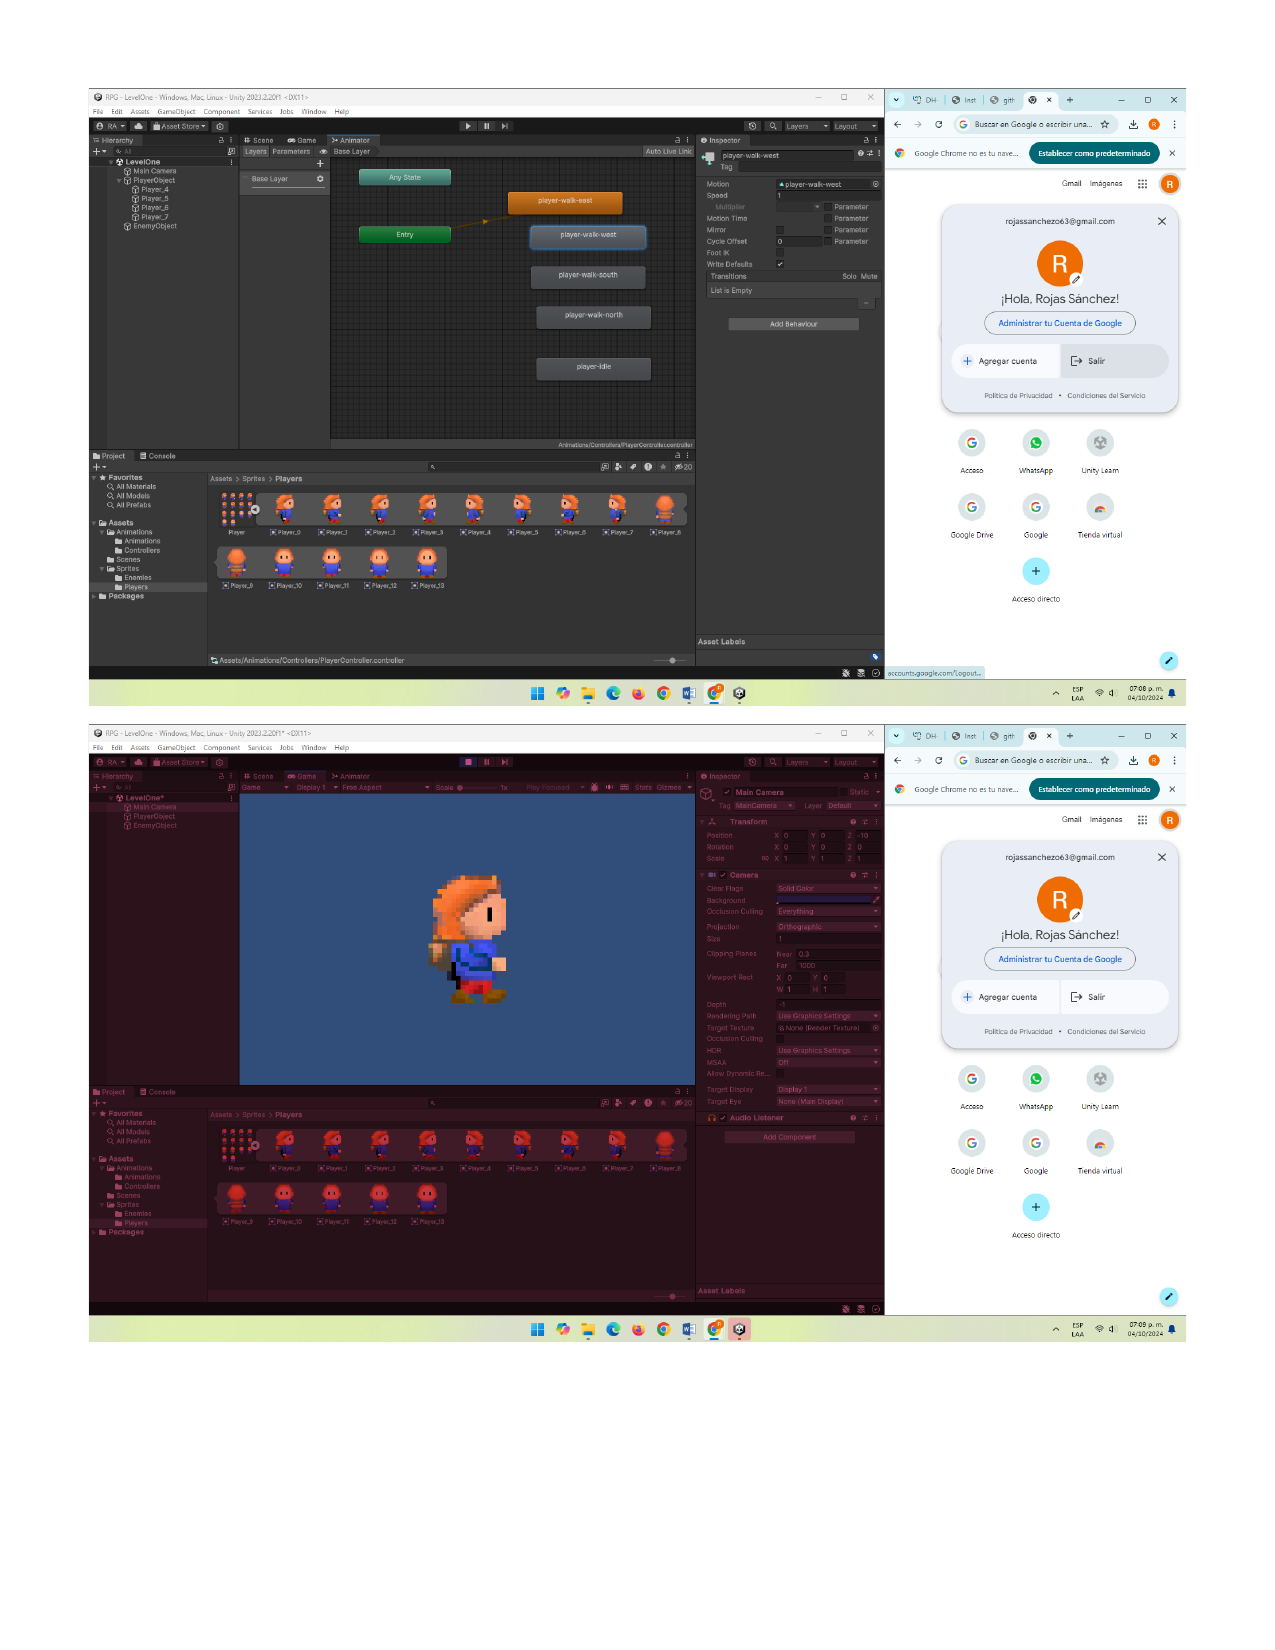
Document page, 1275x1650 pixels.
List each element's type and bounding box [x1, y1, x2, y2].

picture [88, 724, 1187, 1342]
picture [88, 88, 1187, 706]
